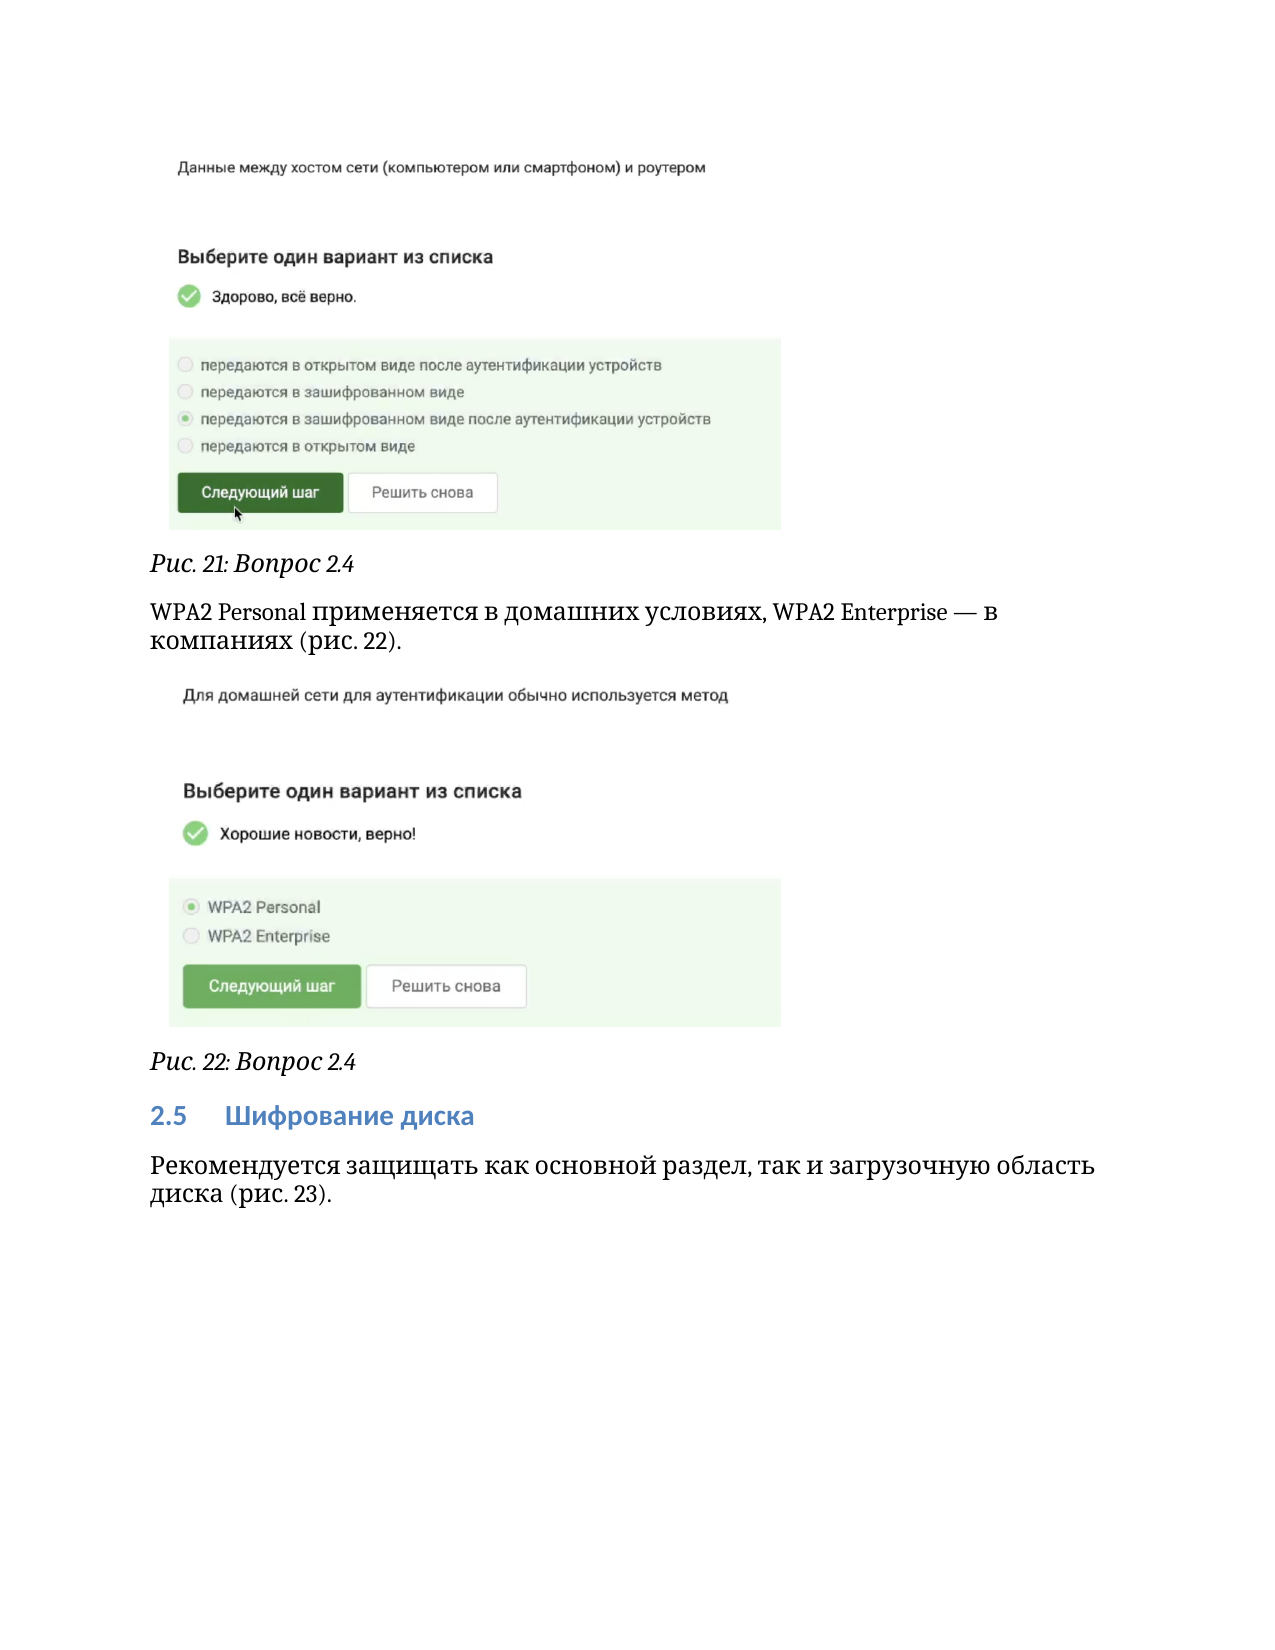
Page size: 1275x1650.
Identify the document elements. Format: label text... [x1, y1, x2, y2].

text WPA2 Personal применяется в домашних условиях, WPA2 Enterprise — в компаниях (рис. 22). [150, 598, 1125, 655]
subtitle 2.5 Шифрование диска [150, 1097, 1125, 1133]
text Рис. 21: Вопрос 2.4 [150, 550, 1125, 579]
picture [168, 150, 782, 530]
text Рекомендуется защищать как основной раздел, так и загрузочную область диска (рис. 23). [150, 1152, 1125, 1209]
text Рис. 22: Вопрос 2.4 [150, 1048, 1125, 1076]
picture [168, 674, 782, 1027]
